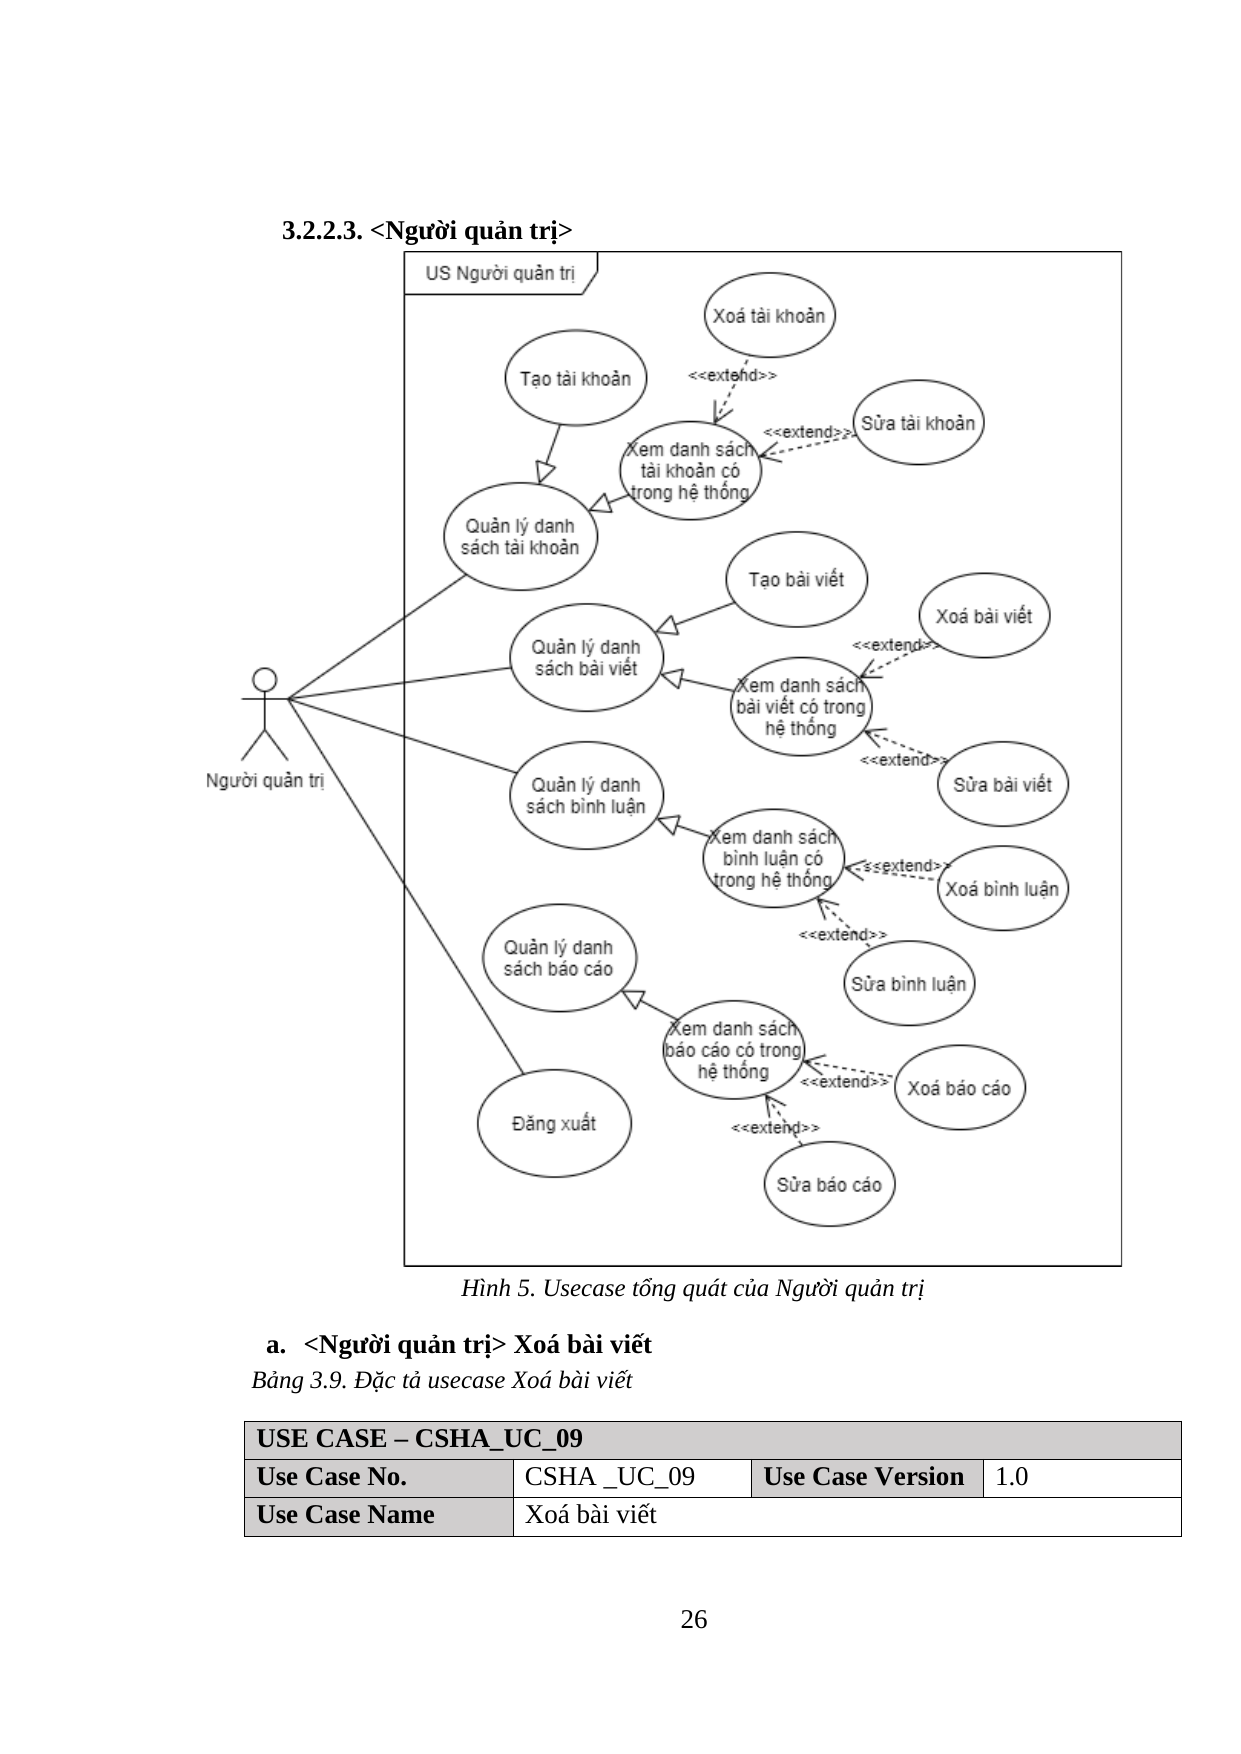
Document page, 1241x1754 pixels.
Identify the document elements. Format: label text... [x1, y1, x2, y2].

table_cell 1.0 [984, 1460, 1181, 1497]
table_cell CSHA _UC_09 [514, 1460, 751, 1497]
text Hình 5. Usecase tổng quát của Người quản trị [207, 1273, 1122, 1301]
picture [206, 251, 1123, 1267]
table_header USE CASE – CSHA_UC_09 [245, 1422, 1181, 1459]
table_cell Use Case No. [245, 1460, 513, 1497]
table_cell Xoá bài viết [514, 1498, 1181, 1536]
table_cell Use Case Name [245, 1498, 513, 1536]
subtitle <Người quản trị> Xoá bài viết [266, 1328, 1122, 1359]
text Bảng 3.9. Đặc tả usecase Xoá bài viết [207, 1365, 1122, 1394]
subtitle 3.2.2.3. <Người quản trị> [282, 214, 1122, 246]
table_cell Use Case Version [752, 1460, 983, 1497]
